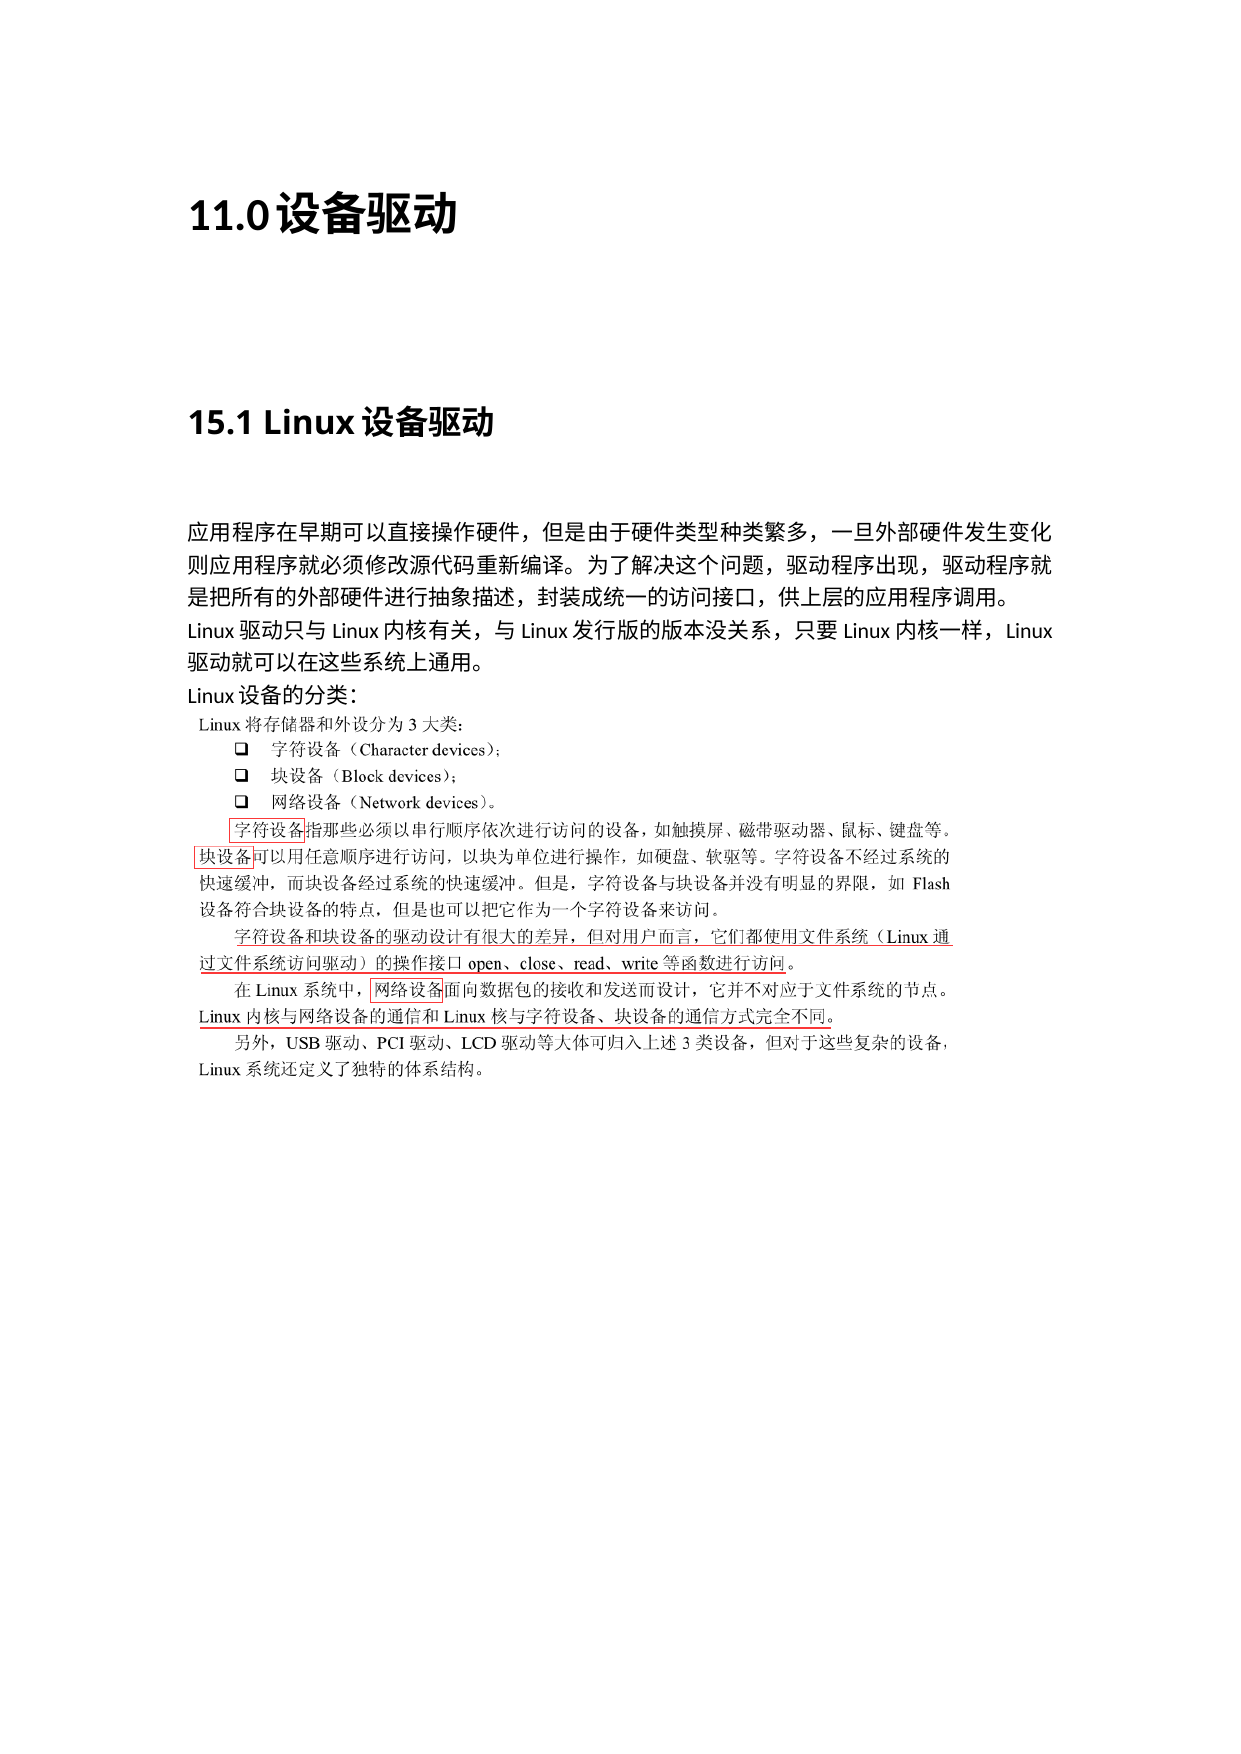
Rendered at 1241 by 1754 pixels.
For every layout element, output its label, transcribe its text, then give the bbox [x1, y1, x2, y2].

text 应用程序在早期可以直接操作硬件，但是由于硬件类型种类繁多，一旦外部硬件发生变化，则应用程序就必须修改源代码重新编译。为了解决这个问题，驱动程序出现，驱动程序就是把所有的外部硬件进行抽象描述，封装成统一的访问接口，供上层的应用程序调用。 [187, 515, 1053, 612]
text Linux驱动只与Linux内核有关，与Linux发行版的版本没关系，只要Linux内核一样，Linux驱动就可以在这些系统上通用。 [187, 612, 1053, 677]
picture [187, 709, 959, 1081]
text Linux设备的分类： [187, 677, 1053, 710]
subtitle 设备驱动 [187, 162, 1053, 259]
subtitle 15.1 Linux设备驱动 [187, 387, 1053, 452]
